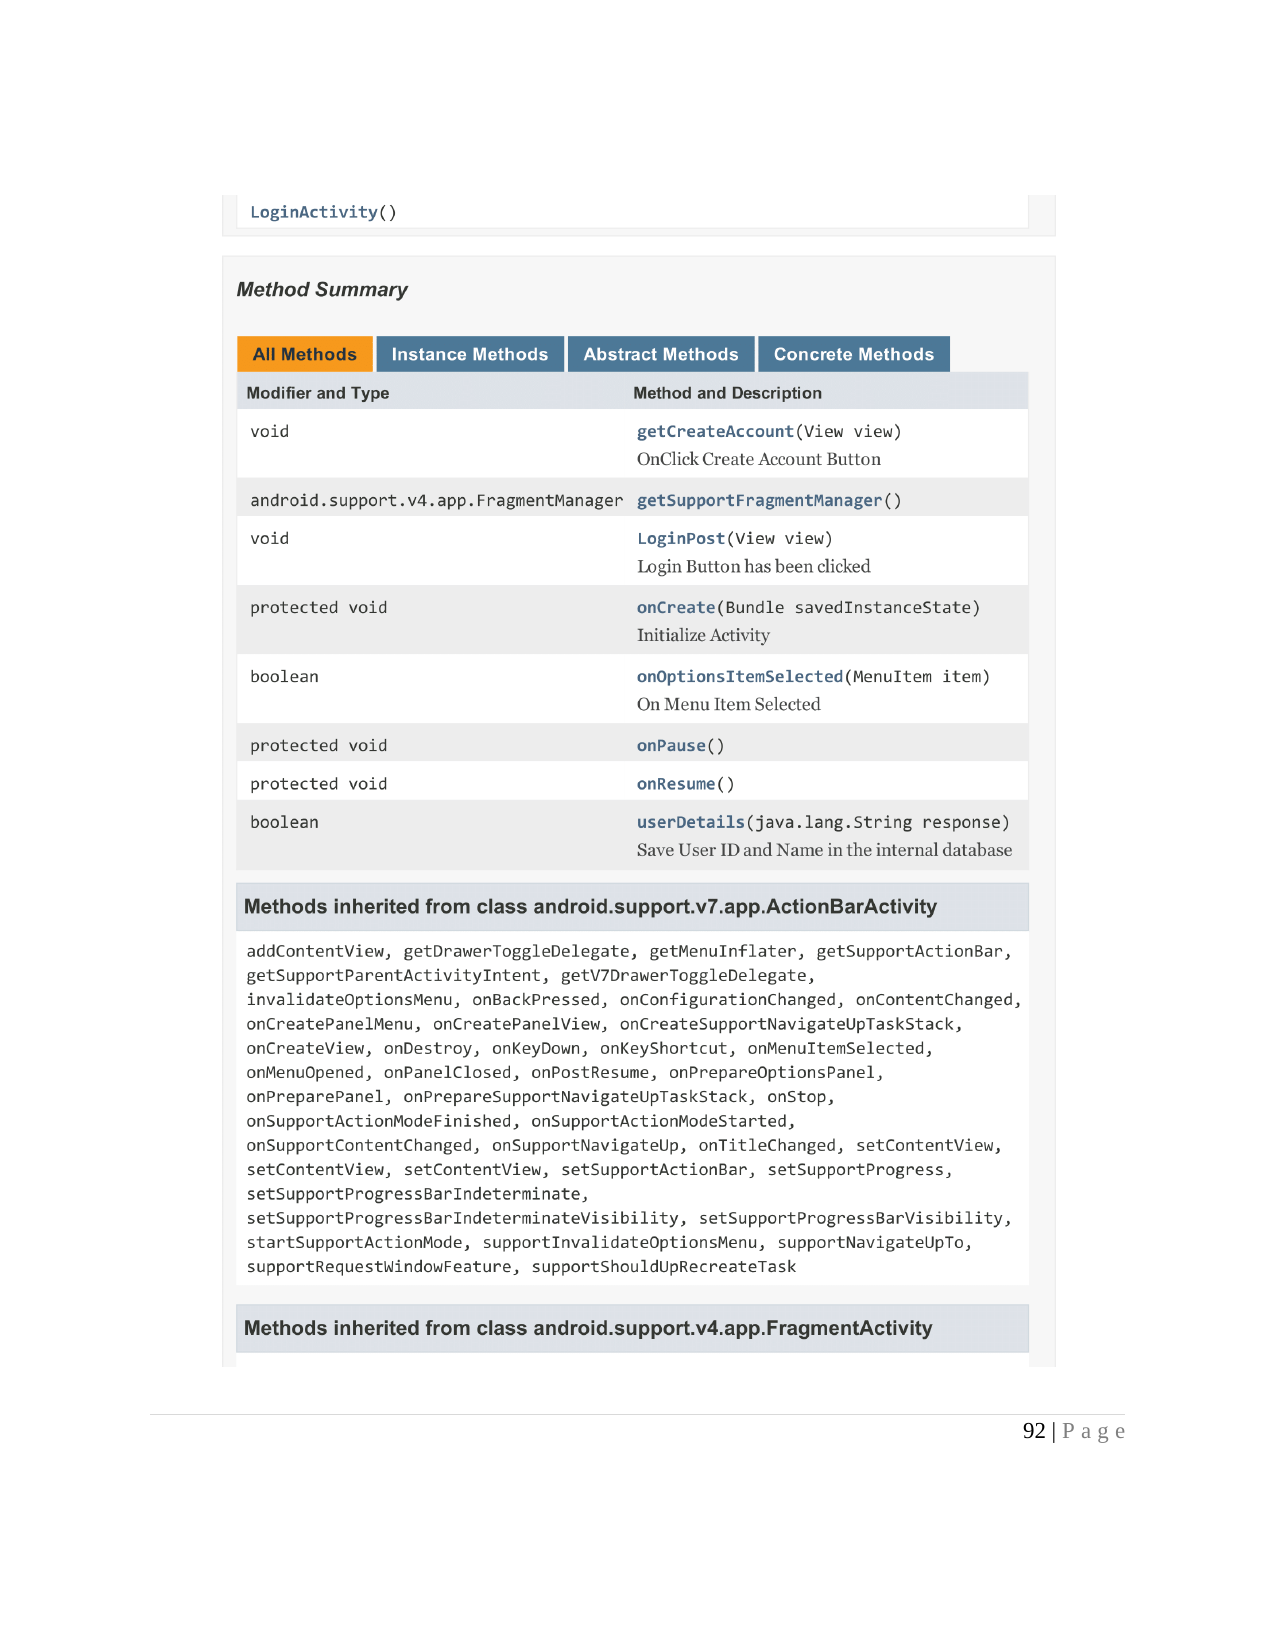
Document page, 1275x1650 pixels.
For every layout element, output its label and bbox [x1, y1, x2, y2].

picture [150, 150, 1125, 1412]
